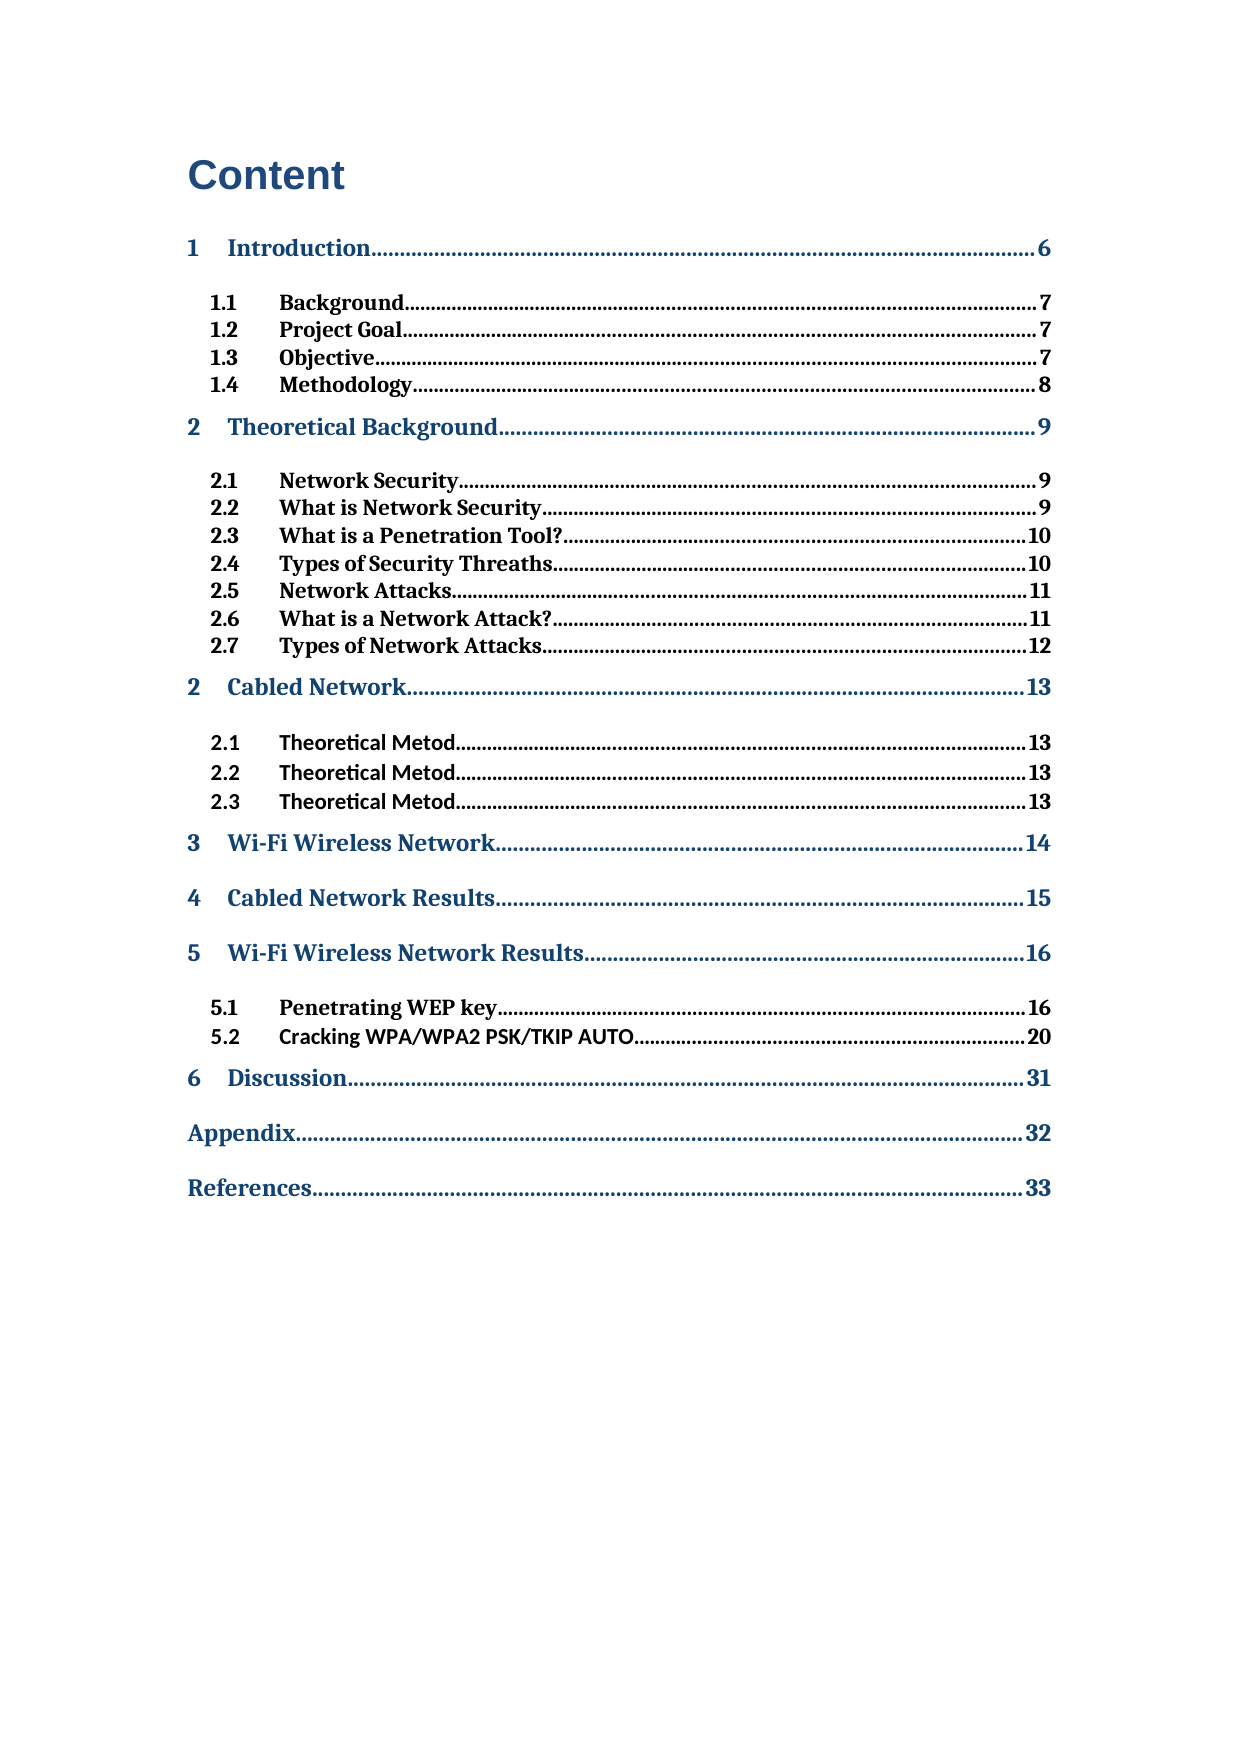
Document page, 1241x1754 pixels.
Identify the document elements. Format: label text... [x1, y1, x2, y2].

text 2.7 Types of Network Attacks 12 [210, 633, 1053, 659]
text 1.4 Methodology 8 [210, 372, 1053, 399]
text 2 Cabled Network 13 [187, 673, 1053, 702]
text 4 Cabled Network Results 15 [187, 884, 1053, 913]
text References 33 [187, 1174, 1053, 1203]
text 1.2 Project Goal 7 [210, 317, 1053, 343]
text 2.1 Network Security 9 [210, 467, 1053, 494]
text 2.3 What is a Penetration Tool? 10 [210, 523, 1053, 549]
text 2 Theoretical Background 9 [187, 412, 1053, 441]
text 3 Wi-Fi Wireless Network 14 [187, 829, 1053, 858]
text 2.3 Theoretical Metod 13 [210, 787, 1053, 815]
text 2.2 What is Network Security 9 [210, 495, 1053, 521]
text 2.6 What is a Network Attack? 11 [210, 606, 1053, 632]
text 1.1 Background 7 [210, 289, 1053, 316]
text 1 Introduction 6 [187, 234, 1053, 263]
text Content [187, 150, 1053, 198]
text Appendix 32 [187, 1119, 1053, 1148]
text 2.2 Theoretical Metod 13 [210, 758, 1053, 786]
text 2.4 Types of Security Threaths 10 [210, 550, 1053, 577]
text 5.1 Penetrating WEP key 16 [210, 994, 1053, 1021]
text 1.3 Objective 7 [210, 345, 1053, 371]
text 2.5 Network Attacks 11 [210, 578, 1053, 604]
text 5.2 Cracking WPA/WPA2 PSK/TKIP AUTO 20 [210, 1022, 1053, 1050]
text 6 Discussion 31 [187, 1064, 1053, 1092]
text 5 Wi-Fi Wireless Network Results 16 [187, 939, 1053, 968]
text 2.1 Theoretical Metod 13 [210, 728, 1053, 756]
